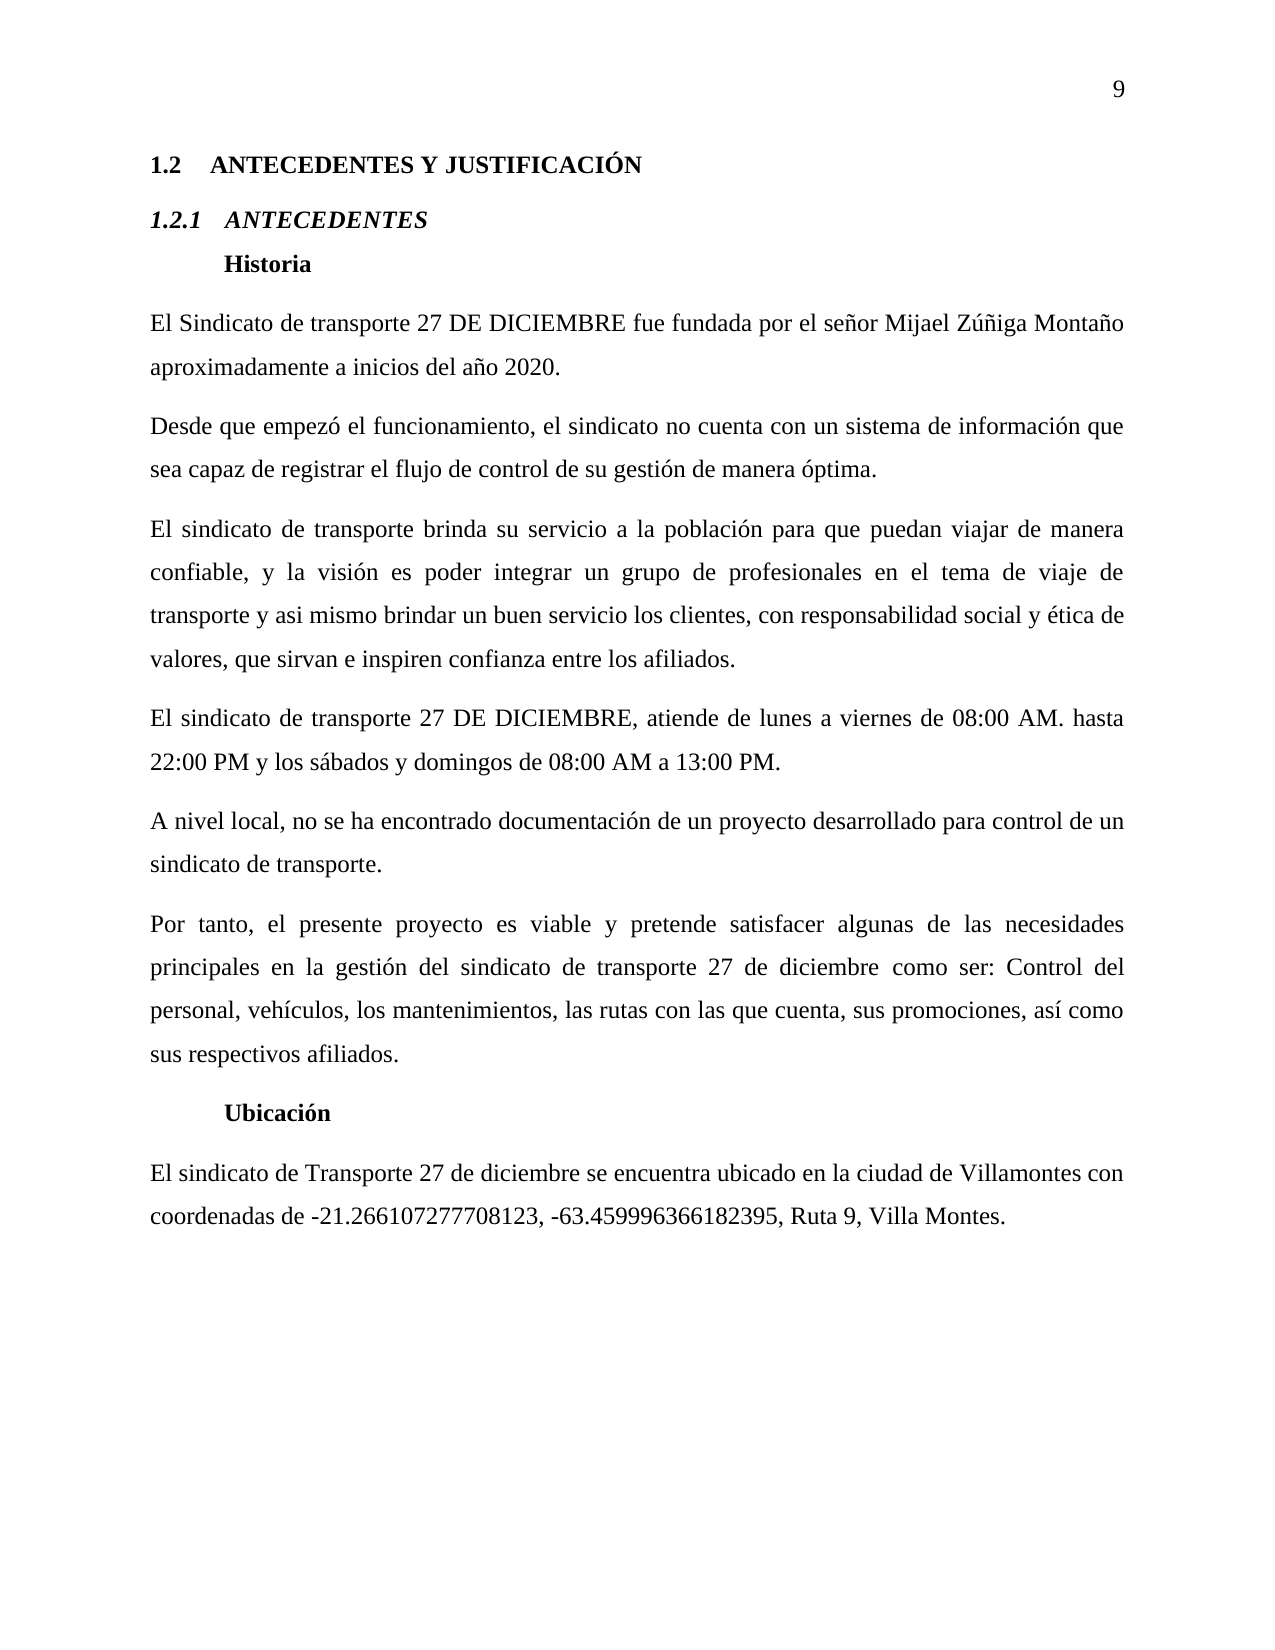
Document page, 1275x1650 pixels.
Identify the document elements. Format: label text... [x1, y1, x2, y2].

text Ubicación [224, 1098, 1125, 1127]
text Por tanto, el presente proyecto es viable y pretende satisfacer algunas de las necesidades principales en la gestión del sindicato de transporte 27 de diciembre como ser: Control del personal, vehículos, los mantenimientos, las rutas con las que cuenta, sus promociones, así como sus respectivos afiliados. [150, 909, 1125, 1067]
text El sindicato de transporte 27 DE DICIEMBRE, atiende de lunes a viernes de 08:00 AM. hasta 22:00 PM y los sábados y domingos de 08:00 AM a 13:00 PM. [150, 703, 1125, 775]
subtitle Antecedentes y justificación [150, 150, 1125, 179]
text Desde que empezó el funcionamiento, el sindicato no cuenta con un sistema de información que sea capaz de registrar el flujo de control de su gestión de manera óptima. [150, 411, 1125, 483]
text Historia [150, 249, 1125, 277]
text El sindicato de Transporte 27 de diciembre se encuentra ubicado en la ciudad de Villamontes con coordenadas de -21.266107277708123, -63.459996366182395, Ruta 9, Villa Montes. [150, 1158, 1125, 1230]
text El sindicato de transporte brinda su servicio a la población para que puedan viajar de manera confiable, y la visión es poder integrar un grupo de profesionales en el tema de viaje de transporte y asi mismo brindar un buen servicio los clientes, con responsabilidad social y ética de valores, que sirvan e inspiren confianza entre los afiliados. [150, 514, 1125, 672]
text El Sindicato de transporte 27 DE DICIEMBRE fue fundada por el señor Mijael Zúñiga Montaño aproximadamente a inicios del año 2020. [150, 308, 1125, 380]
text A nivel local, no se ha encontrado documentación de un proyecto desarrollado para control de un sindicato de transporte. [150, 806, 1125, 878]
subtitle Antecedentes [150, 206, 1125, 234]
